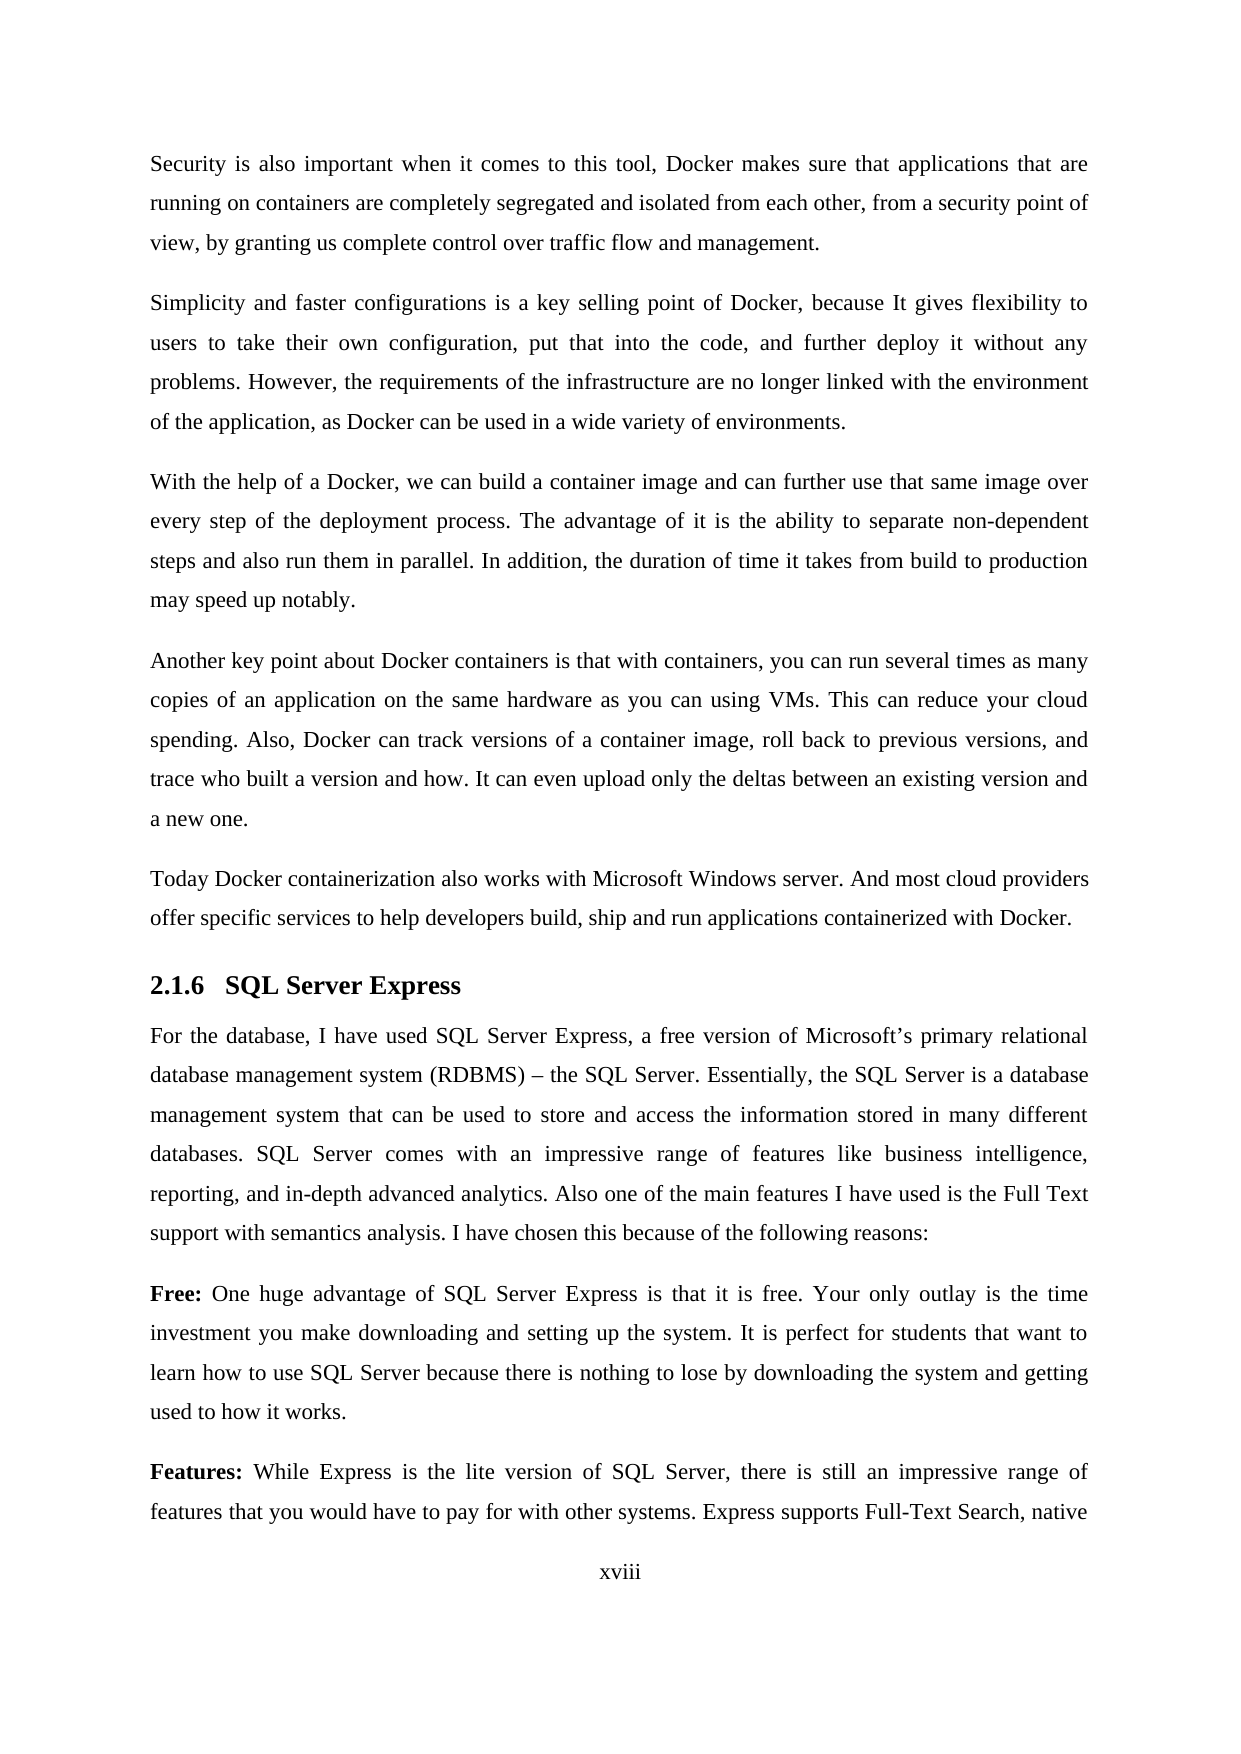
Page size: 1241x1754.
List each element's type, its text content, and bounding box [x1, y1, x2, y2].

text With the help of a Docker, we can build a container image and can further use that same image over every step of the deployment process. The advantage of it is the ability to separate non-dependent steps and also run them in parallel. In addition, the duration of time it takes from build to production may speed up notably. [150, 468, 1090, 613]
text For the database, I have used SQL Server Express, a free version of Microsoft’s primary relational database management system (RDBMS) – the SQL Server. Essentially, the SQL Server is a database management system that can be used to store and access the information stored in many different databases. SQL Server comes with an impressive range of features like business intelligence, reporting, and in-depth advanced analytics. Also one of the main features I have used is the Full Text support with semantics analysis. I have chosen this because of the following reasons: [150, 1022, 1090, 1246]
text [150, 1458, 1090, 1524]
text Simplicity and faster configurations is a key selling point of Docker, because It gives flexibility to users to take their own configuration, put that into the code, and further deploy it without any problems. However, the requirements of the infrastructure are no longer linked with the environment of the application, as Docker can be used in a wide variety of environments. [150, 289, 1090, 434]
text Another key point about Docker containers is that with containers, you can run several times as many copies of an application on the same hardware as you can using VMs. This can reduce your cloud spending. Also, Docker can track versions of a container image, roll back to previous versions, and trace who built a version and how. It can even upload only the deltas between an existing version and a new one. [150, 647, 1090, 831]
text Today Docker containerization also works with Microsoft Windows server. And most cloud providers offer specific services to help developers build, ship and run applications containerized with Docker. [150, 865, 1090, 931]
text Security is also important when it comes to this tool, Docker makes sure that applications that are running on containers are completely segregated and isolated from each other, from a security point of view, by granting us complete control over traffic flow and management. [150, 150, 1090, 255]
subtitle SQL Server Express [150, 969, 1090, 1000]
text Free: One huge advantage of SQL Server Express is that it is free. Your only outlay is the time investment you make downloading and setting up the system. It is perfect for students that want to learn how to use SQL Server because there is nothing to lose by downloading the system and getting used to how it works. [150, 1279, 1090, 1424]
